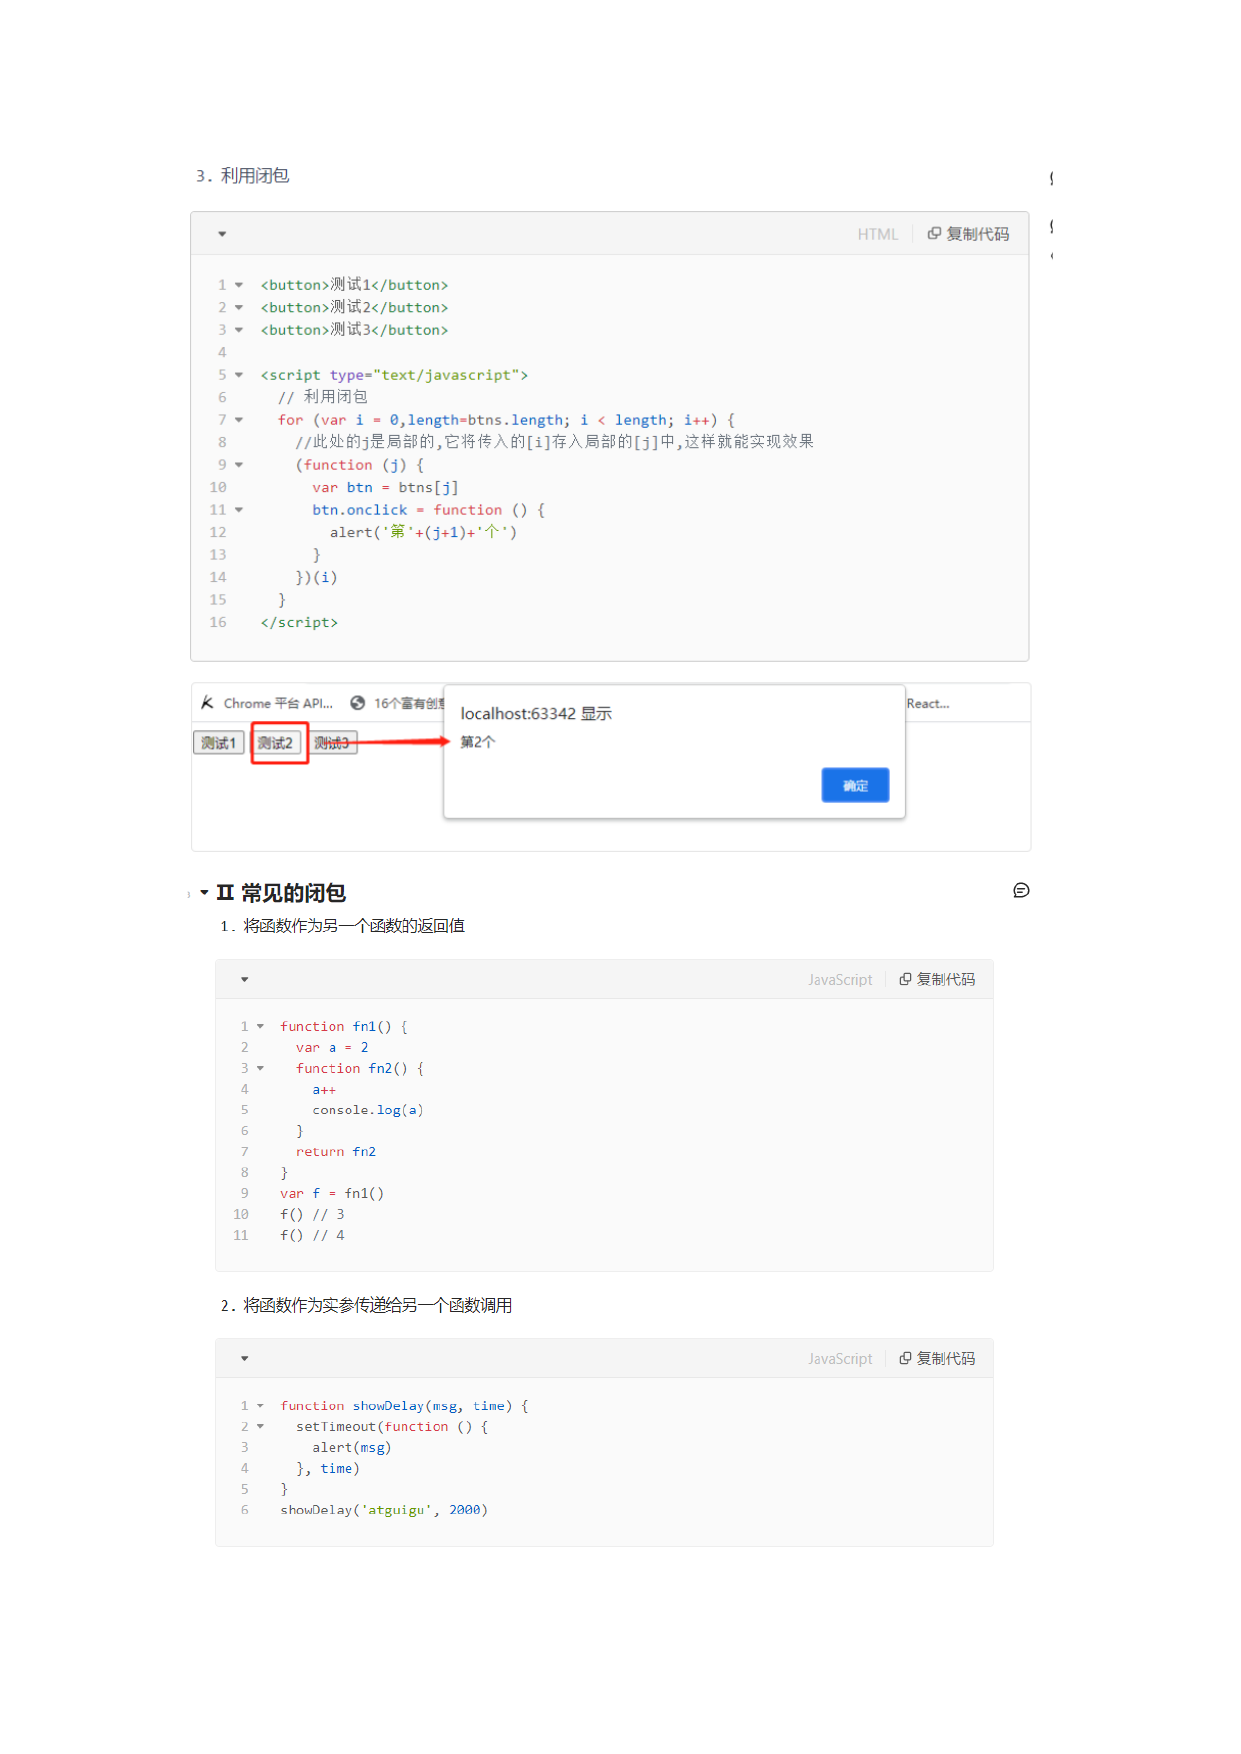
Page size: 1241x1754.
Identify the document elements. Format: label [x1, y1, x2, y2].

picture [187, 877, 1053, 1550]
picture [187, 162, 1053, 856]
